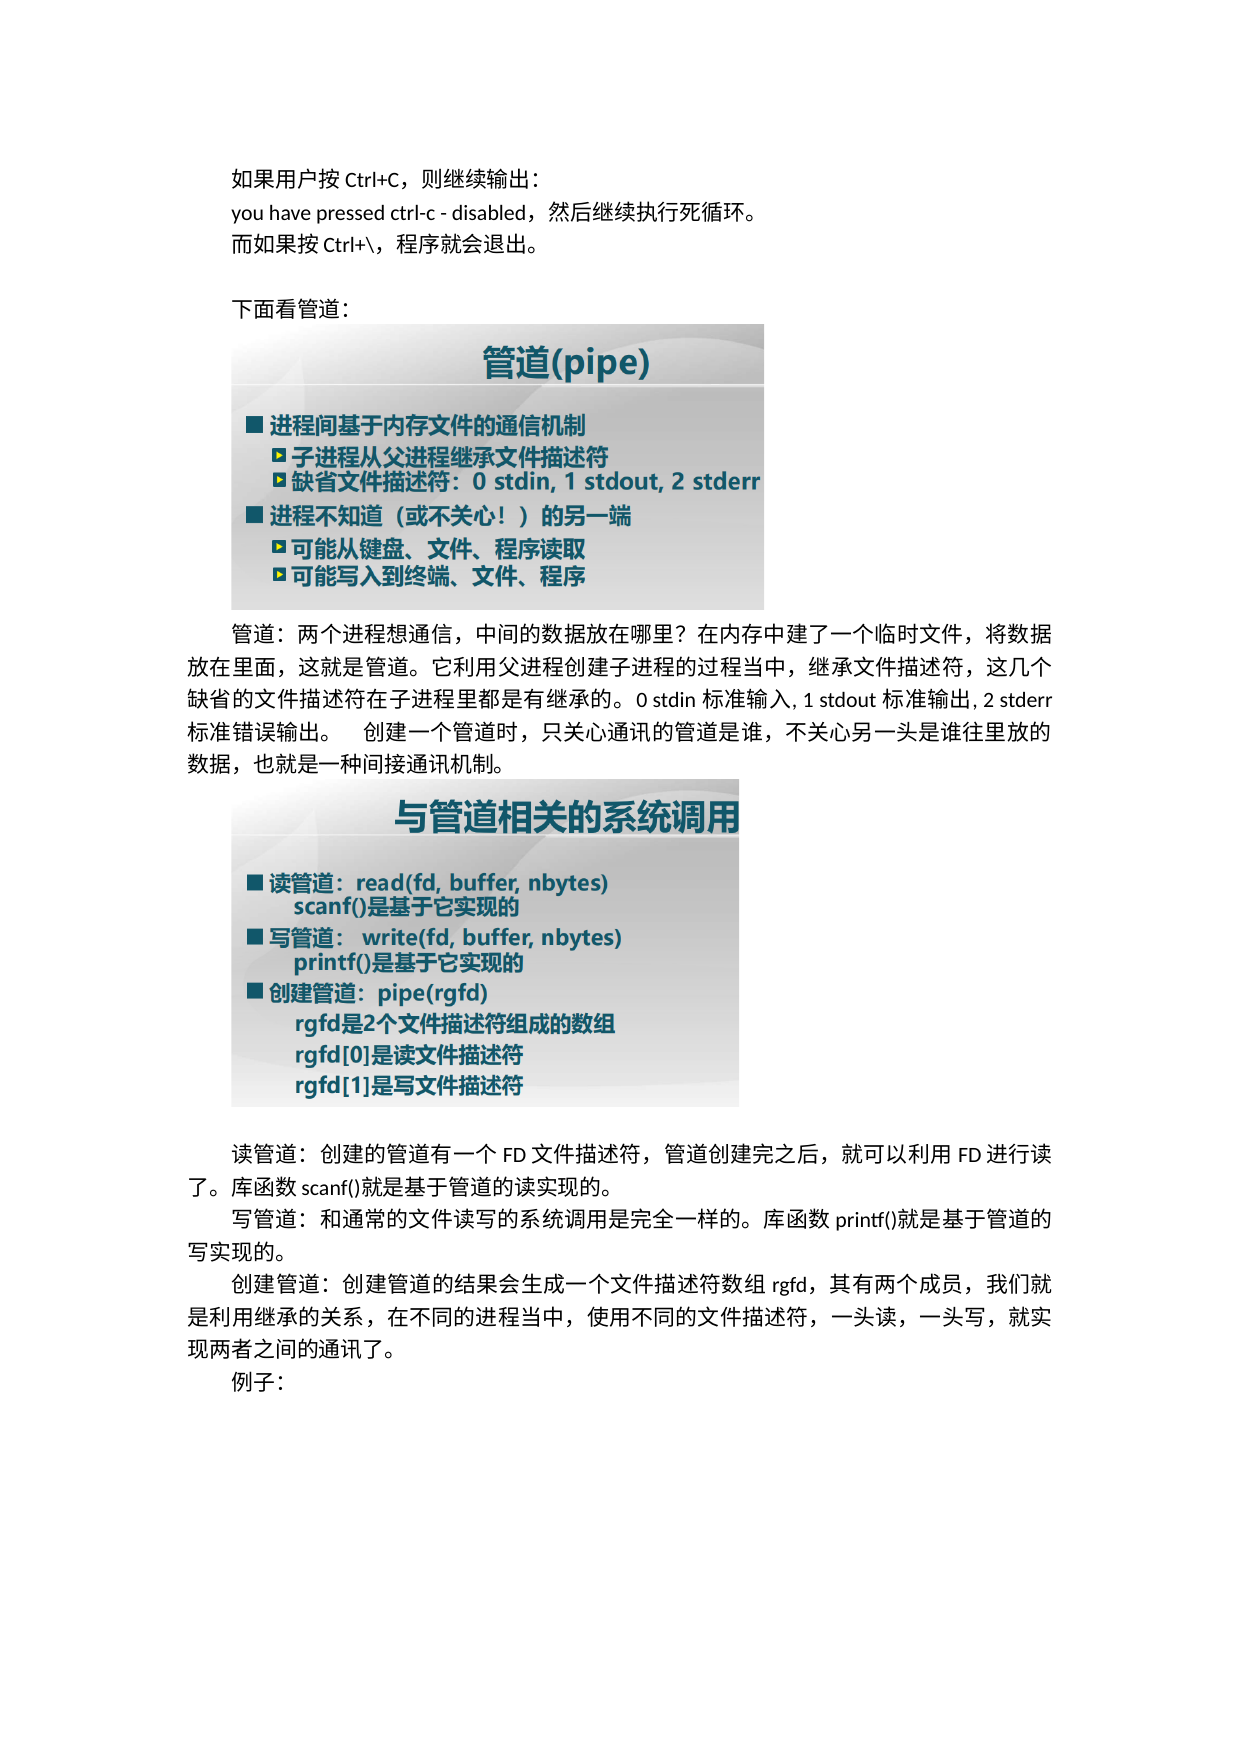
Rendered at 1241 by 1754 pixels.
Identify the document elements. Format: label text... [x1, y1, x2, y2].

text 读管道：创建的管道有一个FD文件描述符，管道创建完之后，就可以利用FD进行读了。库函数scanf()就是基于管道的读实现的。 [187, 1137, 1053, 1202]
picture [231, 324, 765, 610]
text 例子： [187, 1364, 1053, 1397]
text 管道：两个进程想通信，中间的数据放在哪里？在内存中建了一个临时文件，将数据放在里面，这就是管道。它利用父进程创建子进程的过程当中，继承文件描述符，这几个缺省的文件描述符在子进程里都是有继承的。0 stdin 标准输入, 1 stdout 标准输出, 2 stderr 标准错误输出。 创建一个管道时，只关心通讯的管道是谁，不关心另一头是谁往里放的数据，也就是一种间接通讯机制。 [187, 617, 1053, 779]
text 下面看管道： [187, 292, 1053, 324]
text 而如果按Ctrl+\，程序就会退出。 [187, 227, 1053, 259]
text 创建管道：创建管道的结果会生成一个文件描述符数组rgfd，其有两个成员，我们就是利用继承的关系，在不同的进程当中，使用不同的文件描述符，一头读，一头写，就实现两者之间的通讯了。 [187, 1267, 1053, 1364]
picture [231, 779, 740, 1107]
text 如果用户按Ctrl+C，则继续输出： [187, 162, 1053, 194]
text 写管道：和通常的文件读写的系统调用是完全一样的。库函数printf()就是基于管道的写实现的。 [187, 1202, 1053, 1267]
text you have pressed ctrl-c - disabled，然后继续执行死循环。 [187, 194, 1053, 227]
